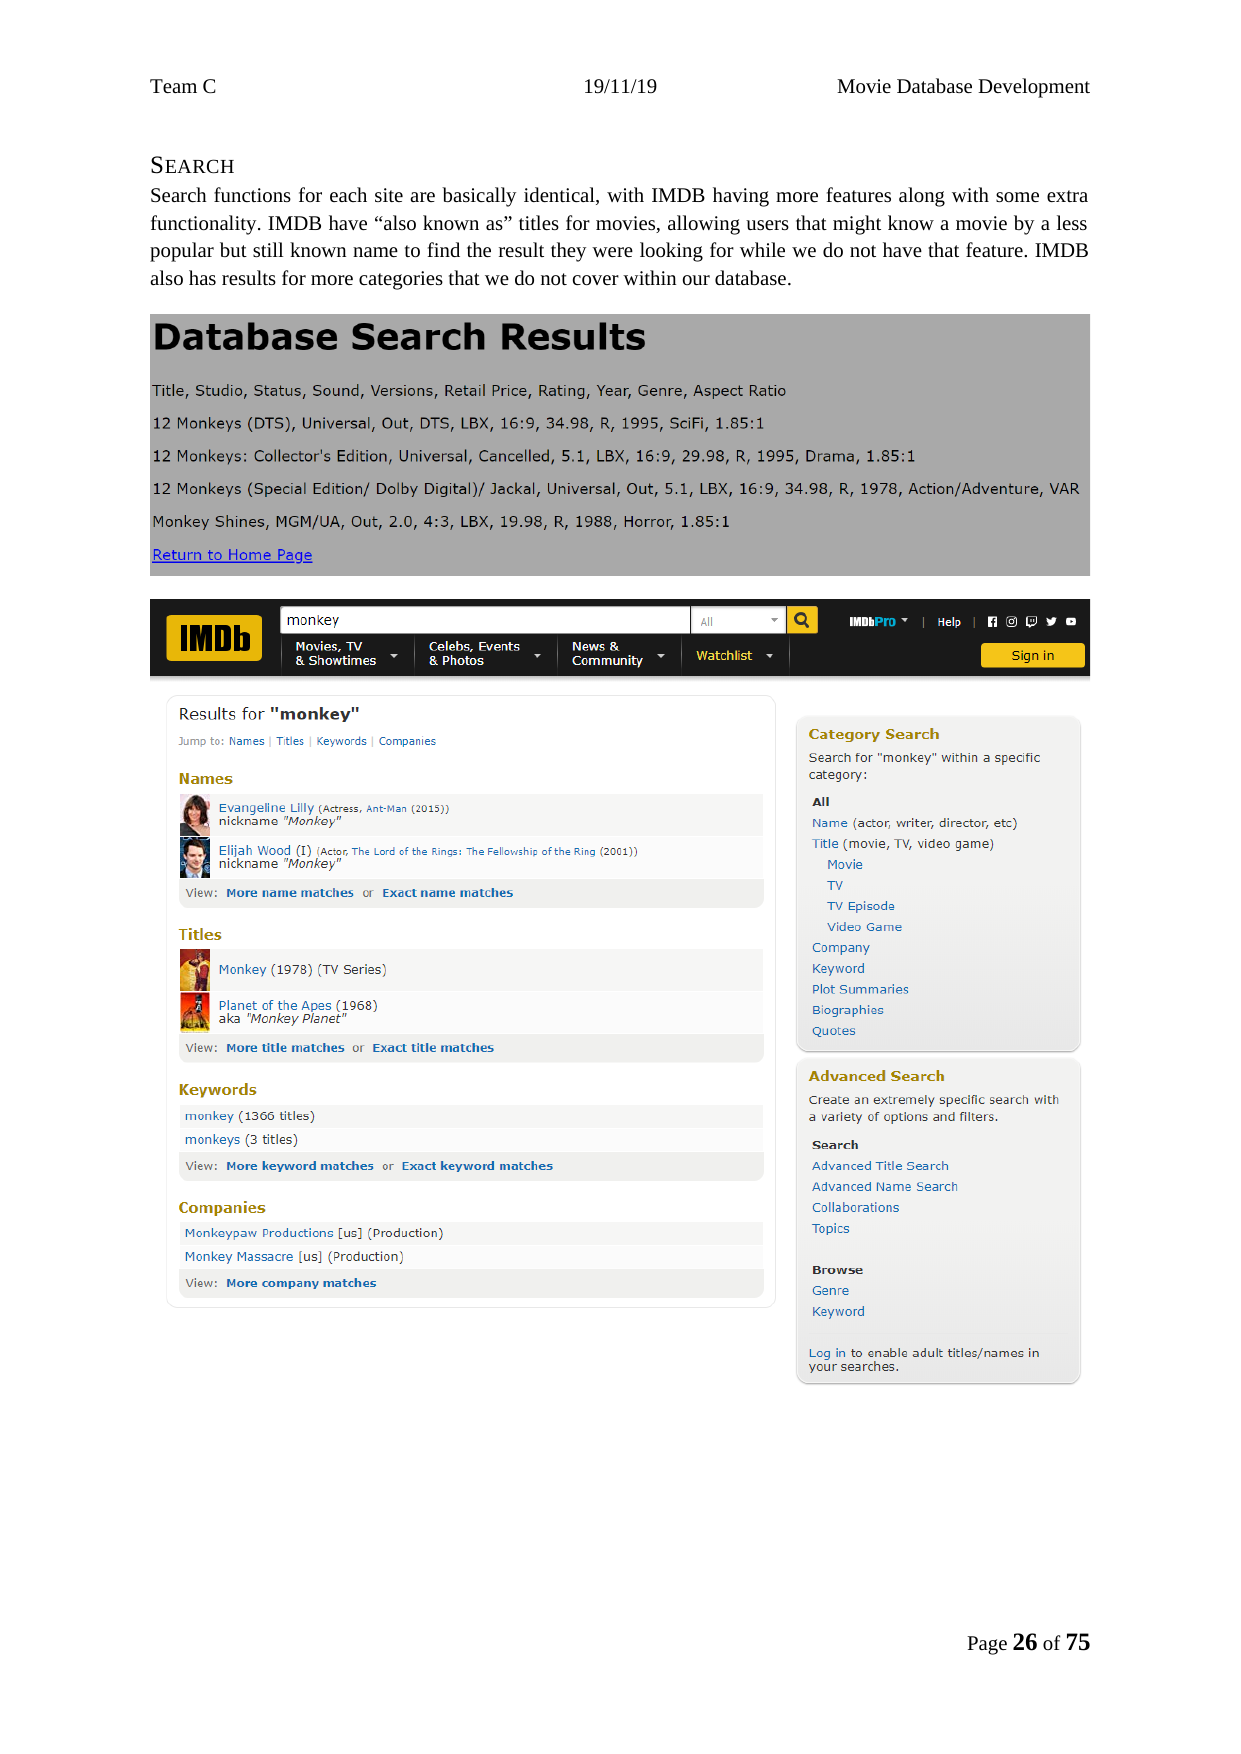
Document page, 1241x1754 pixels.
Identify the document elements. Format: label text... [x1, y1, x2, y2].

text Search functions for each site are basically identical, with IMDB having more features along with some extra functionality. IMDB have “also known as” titles for movies, allowing users that might know a movie by a less popular but still known name to find the result they were looking for while we do not have that feature. IMDB also has results for more categories that we do not cover within our database. [150, 183, 1090, 290]
picture [150, 599, 1091, 1389]
picture [150, 314, 1091, 576]
subtitle Search [150, 150, 1090, 179]
